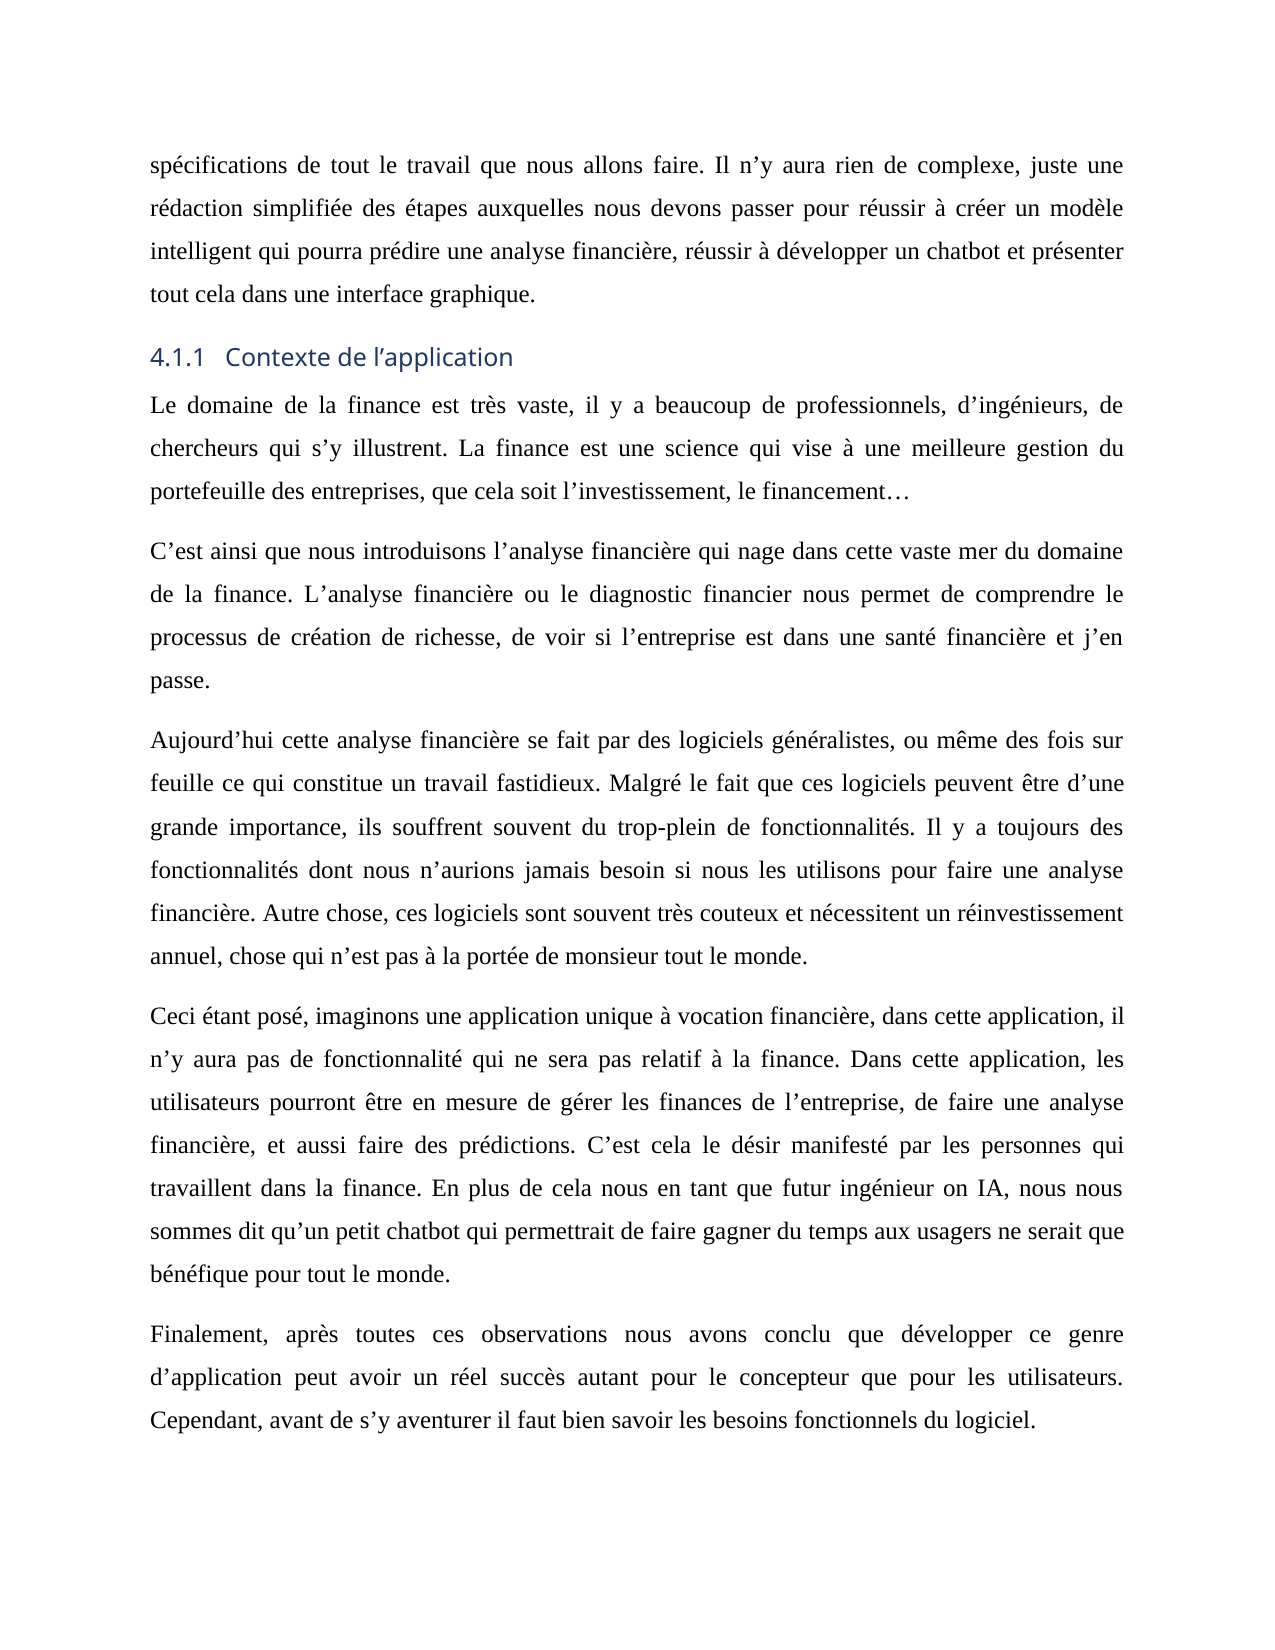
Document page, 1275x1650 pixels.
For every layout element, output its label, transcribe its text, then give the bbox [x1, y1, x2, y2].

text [150, 150, 1125, 308]
text Finalement, après toutes ces observations nous avons conclu que développer ce genre d’application peut avoir un réel succès autant pour le concepteur que pour les utilisateurs. Cependant, avant de s’y aventurer il faut bien savoir les besoins fonctionnels du logiciel. [150, 1319, 1125, 1434]
text C’est ainsi que nous introduisons l’analyse financière qui nage dans cette vaste mer du domaine de la finance. L’analyse financière ou le diagnostic financier nous permet de comprendre le processus de création de richesse, de voir si l’entreprise est dans une santé financière et j’en passe. [150, 536, 1125, 694]
text Ceci étant posé, imaginons une application unique à vocation financière, dans cette application, il n’y aura pas de fonctionnalité qui ne sera pas relatif à la finance. Dans cette application, les utilisateurs pourront être en mesure de gérer les finances de l’entreprise, de faire une analyse financière, et aussi faire des prédictions. C’est cela le désir manifesté par les personnes qui travaillent dans la finance. En plus de cela nous en tant que futur ingénieur on IA, nous nous sommes dit qu’un petit chatbot qui permettrait de faire gagner du temps aux usagers ne serait que bénéfique pour tout le monde. [150, 1001, 1125, 1288]
text Aujourd’hui cette analyse financière se fait par des logiciels généralistes, ou même des fois sur feuille ce qui constitue un travail fastidieux. Malgré le fait que ces logiciels peuvent être d’une grande importance, ils souffrent souvent du trop-plein de fonctionnalités. Il y a toujours des fonctionnalités dont nous n’aurions jamais besoin si nous les utilisons pour faire une analyse financière. Autre chose, ces logiciels sont souvent très couteux et nécessitent un réinvestissement annuel, chose qui n’est pas à la portée de monsieur tout le monde. [150, 725, 1125, 970]
subtitle Contexte de l’application [150, 339, 1125, 373]
text Le domaine de la finance est très vaste, il y a beaucoup de professionnels, d’ingénieurs, de chercheurs qui s’y illustrent. La finance est une science qui vise à une meilleure gestion du portefeuille des entreprises, que cela soit l’investissement, le financement… [150, 390, 1125, 505]
